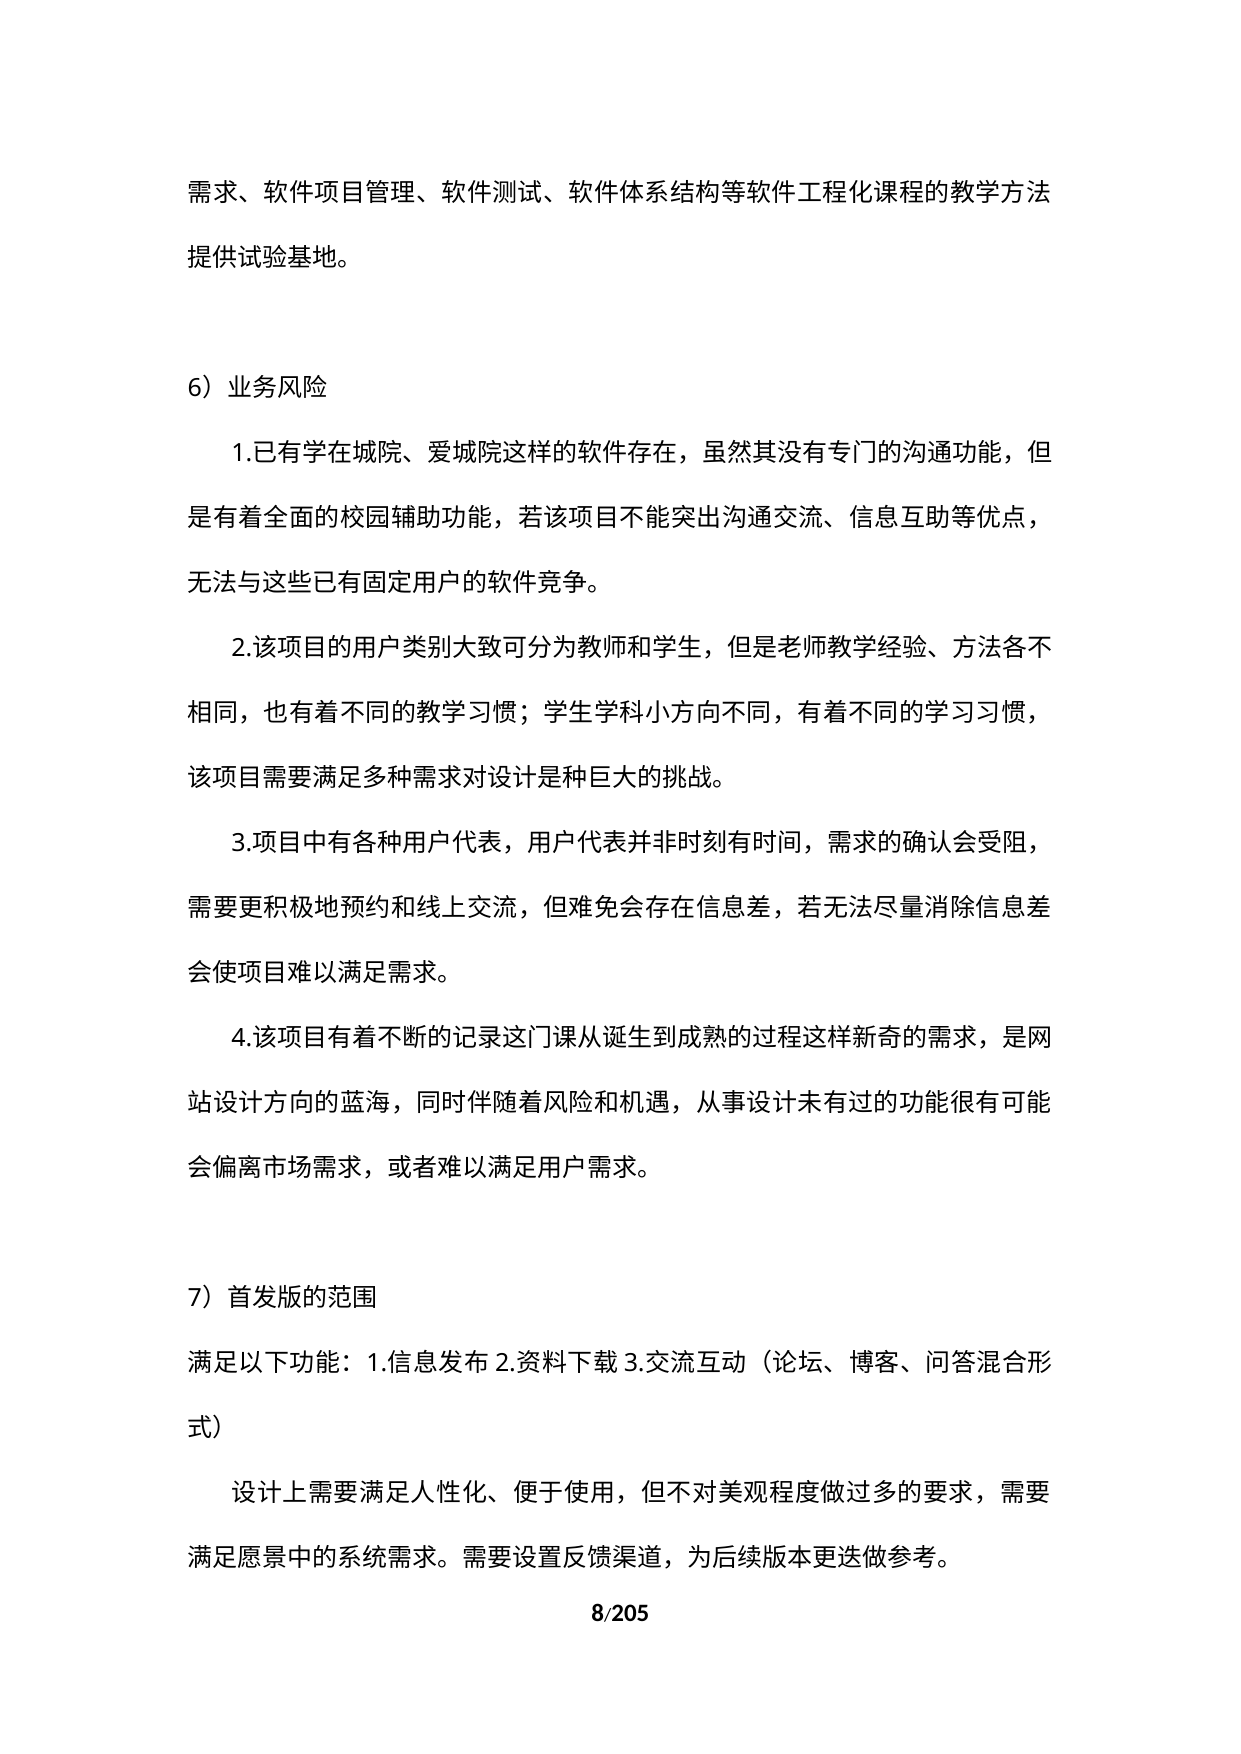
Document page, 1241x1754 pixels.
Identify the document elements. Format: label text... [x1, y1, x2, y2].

text 2.该项目的用户类别大致可分为教师和学生，但是老师教学经验、方法各不相同，也有着不同的教学习惯；学生学科小方向不同，有着不同的学习习惯，该项目需要满足多种需求对设计是种巨大的挑战。 [187, 613, 1053, 808]
text 设计上需要满足人性化、便于使用，但不对美观程度做过多的要求，需要满足愿景中的系统需求。需要设置反馈渠道，为后续版本更迭做参考。 [187, 1458, 1053, 1588]
text 满足以下功能：1.信息发布2.资料下载3.交流互动（论坛、博客、问答混合形式） [187, 1328, 1053, 1458]
text 7）首发版的范围 [187, 1263, 1053, 1328]
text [187, 158, 1053, 288]
text 3.项目中有各种用户代表，用户代表并非时刻有时间，需求的确认会受阻，需要更积极地预约和线上交流，但难免会存在信息差，若无法尽量消除信息差会使项目难以满足需求。 [187, 808, 1053, 1003]
text 4.该项目有着不断的记录这门课从诞生到成熟的过程这样新奇的需求，是网站设计方向的蓝海，同时伴随着风险和机遇，从事设计未有过的功能很有可能会偏离市场需求，或者难以满足用户需求。 [187, 1003, 1053, 1198]
text 1.已有学在城院、爱城院这样的软件存在，虽然其没有专门的沟通功能，但是有着全面的校园辅助功能，若该项目不能突出沟通交流、信息互助等优点，无法与这些已有固定用户的软件竞争。 [187, 418, 1053, 613]
text 6）业务风险 [187, 353, 1053, 418]
